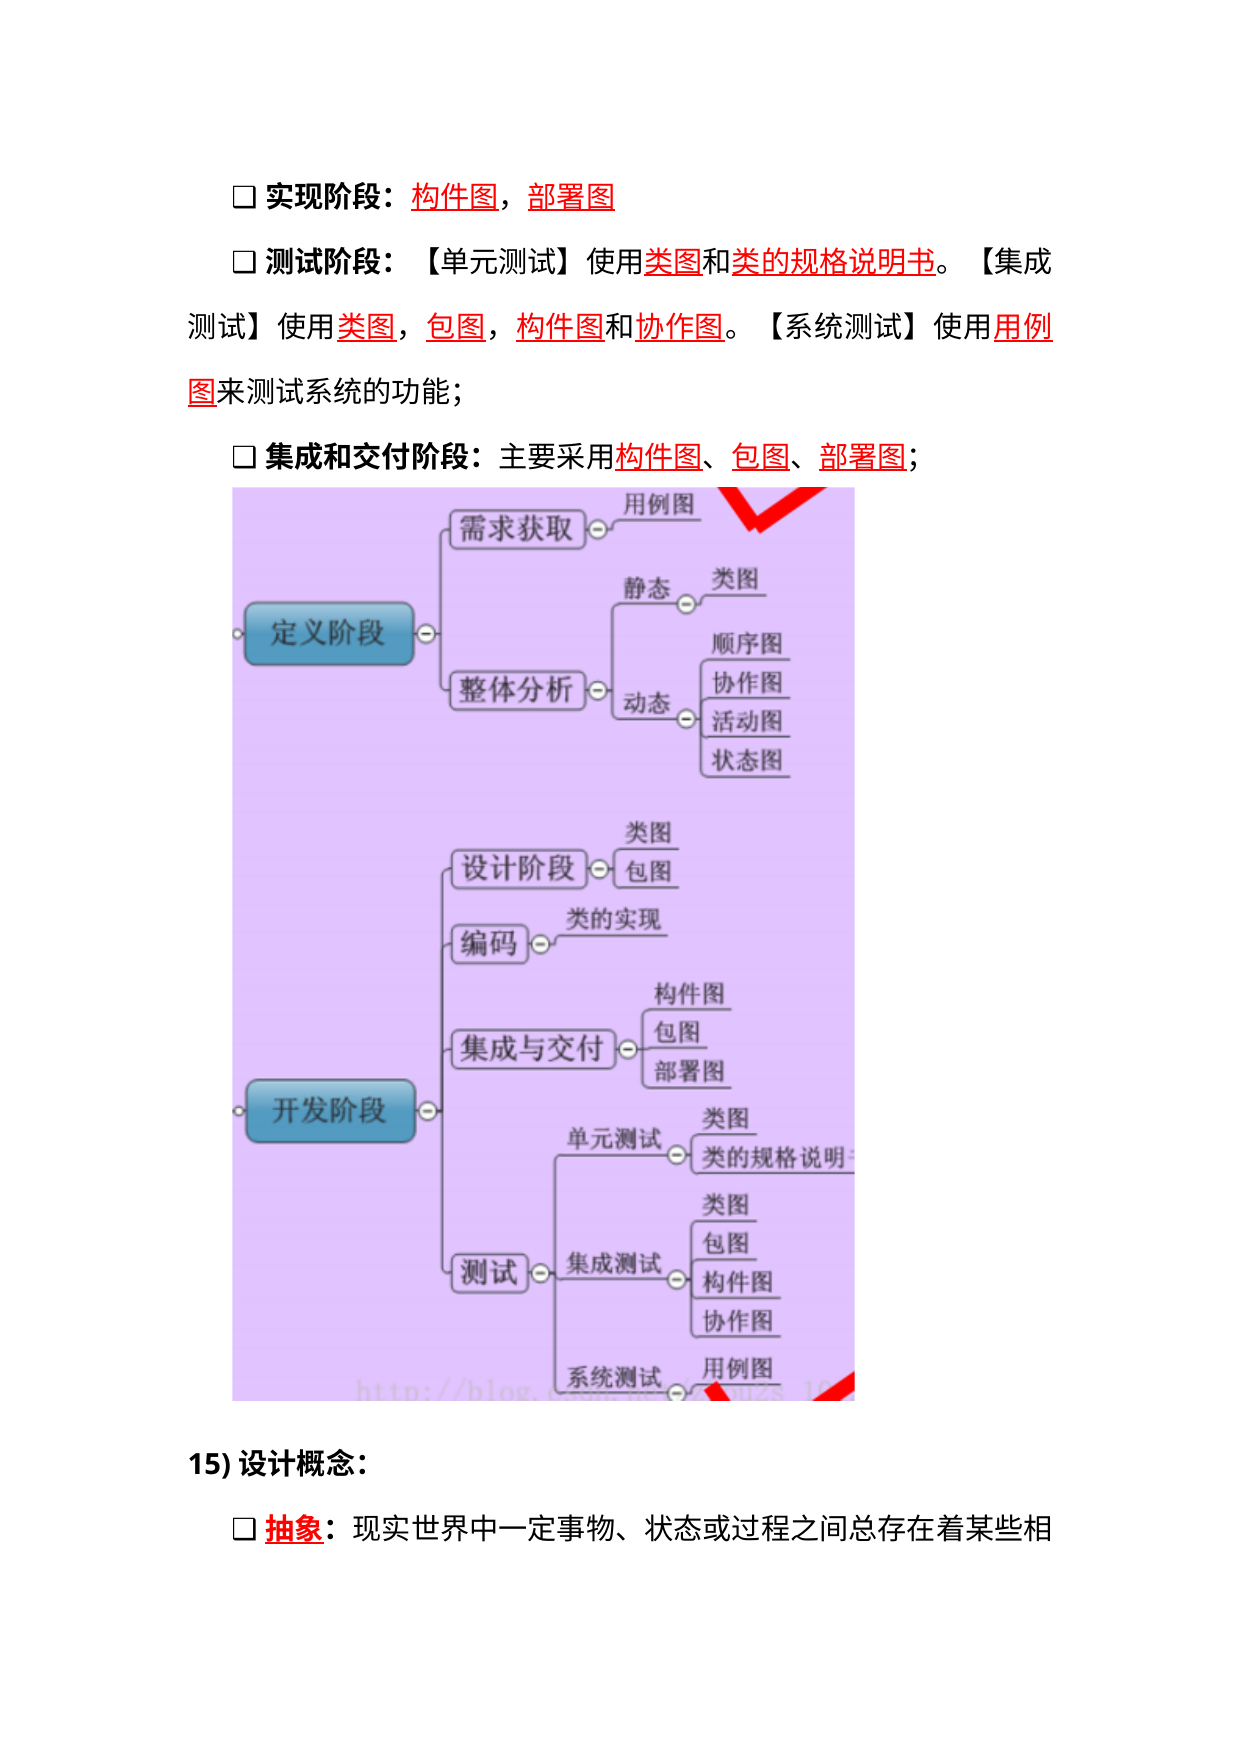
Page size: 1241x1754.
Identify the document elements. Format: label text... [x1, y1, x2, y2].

picture [231, 487, 855, 1401]
text ❑ 测试阶段：【单元测试】使用类图和类的规格说明书。【集成测试】使用类图，包图，构件图和协作图。【系统测试】使用用例图来测试系统的功能； [187, 227, 1053, 422]
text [187, 1494, 1053, 1559]
text 15) 设计概念： [187, 1429, 1053, 1494]
text ❑ 集成和交付阶段：主要采用构件图、包图、部署图； [187, 422, 1053, 487]
text ❑ 实现阶段：构件图，部署图 [187, 162, 1053, 227]
